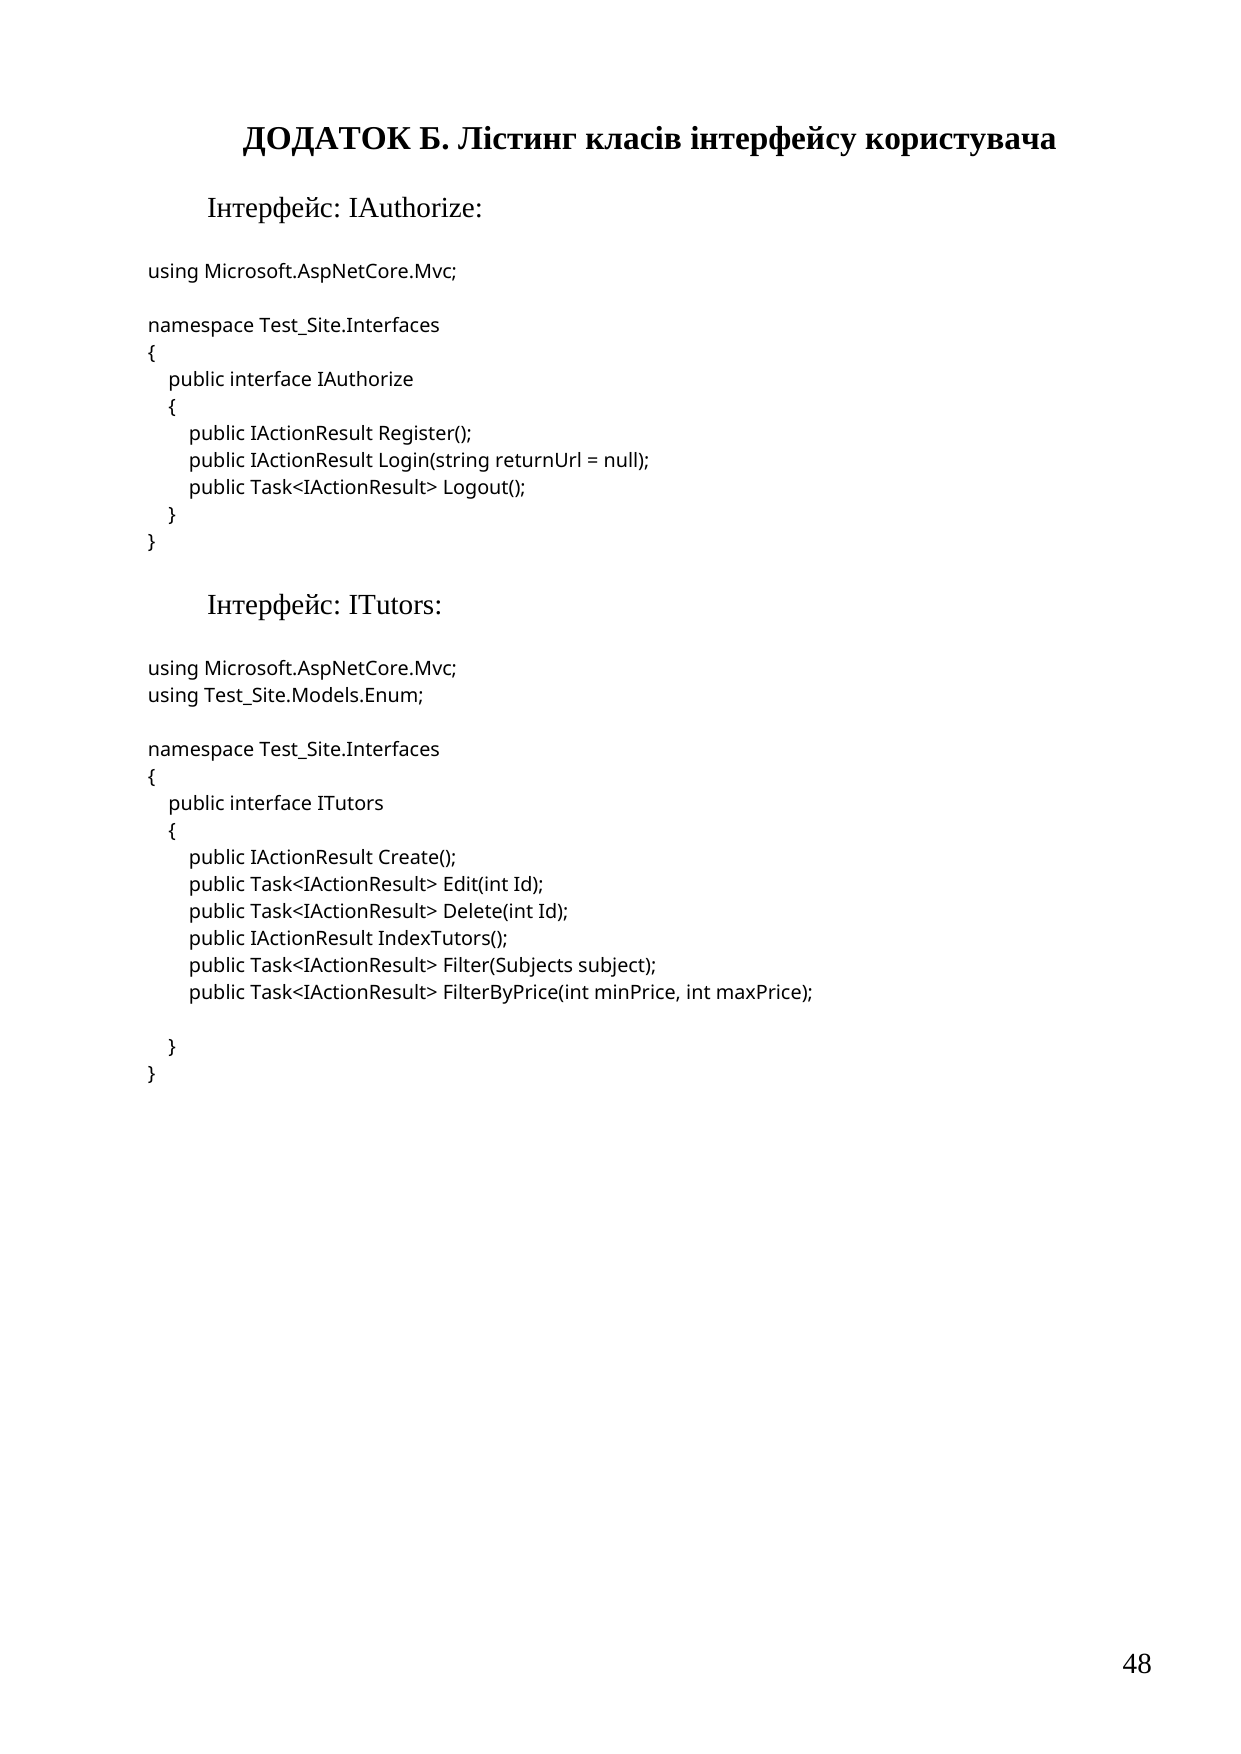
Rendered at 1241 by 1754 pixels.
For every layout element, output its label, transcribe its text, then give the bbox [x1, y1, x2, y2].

text { [148, 392, 1152, 419]
text public interface IAuthorize [148, 365, 1152, 392]
text { [148, 762, 1152, 789]
text namespace Test_Site.Interfaces [148, 735, 1152, 762]
text public IActionResult IndexTutors(); [148, 924, 1152, 951]
text Інтерфейс: IAuthorize: [148, 190, 1152, 223]
text public Task<IActionResult> Edit(int Id); [148, 870, 1152, 897]
text public Task<IActionResult> Delete(int Id); [148, 897, 1152, 924]
text } [148, 1032, 1152, 1059]
text using Microsoft.AspNetCore.Mvc; [148, 654, 1152, 681]
text public Task<IActionResult> FilterByPrice(int minPrice, int maxPrice); [148, 978, 1152, 1005]
text { [148, 816, 1152, 843]
text public IActionResult Create(); [148, 843, 1152, 870]
text } [148, 500, 1152, 527]
text namespace Test_Site.Interfaces [148, 311, 1152, 338]
text public IActionResult Login(string returnUrl = null); [148, 446, 1152, 473]
text } [148, 1059, 1152, 1086]
text public Task<IActionResult> Logout(); [148, 473, 1152, 500]
subtitle ДОДАТОК Б. Лістинг класів інтерфейсу користувача [148, 118, 1152, 156]
text public interface ITutors [148, 789, 1152, 816]
text public IActionResult Register(); [148, 419, 1152, 446]
text { [148, 338, 1152, 365]
text using Microsoft.AspNetCore.Mvc; [148, 257, 1152, 284]
text Інтерфейс: ITutors: [148, 587, 1152, 621]
text using Test_Site.Models.Enum; [148, 681, 1152, 708]
text public Task<IActionResult> Filter(Subjects subject); [148, 951, 1152, 978]
text } [148, 527, 1152, 554]
